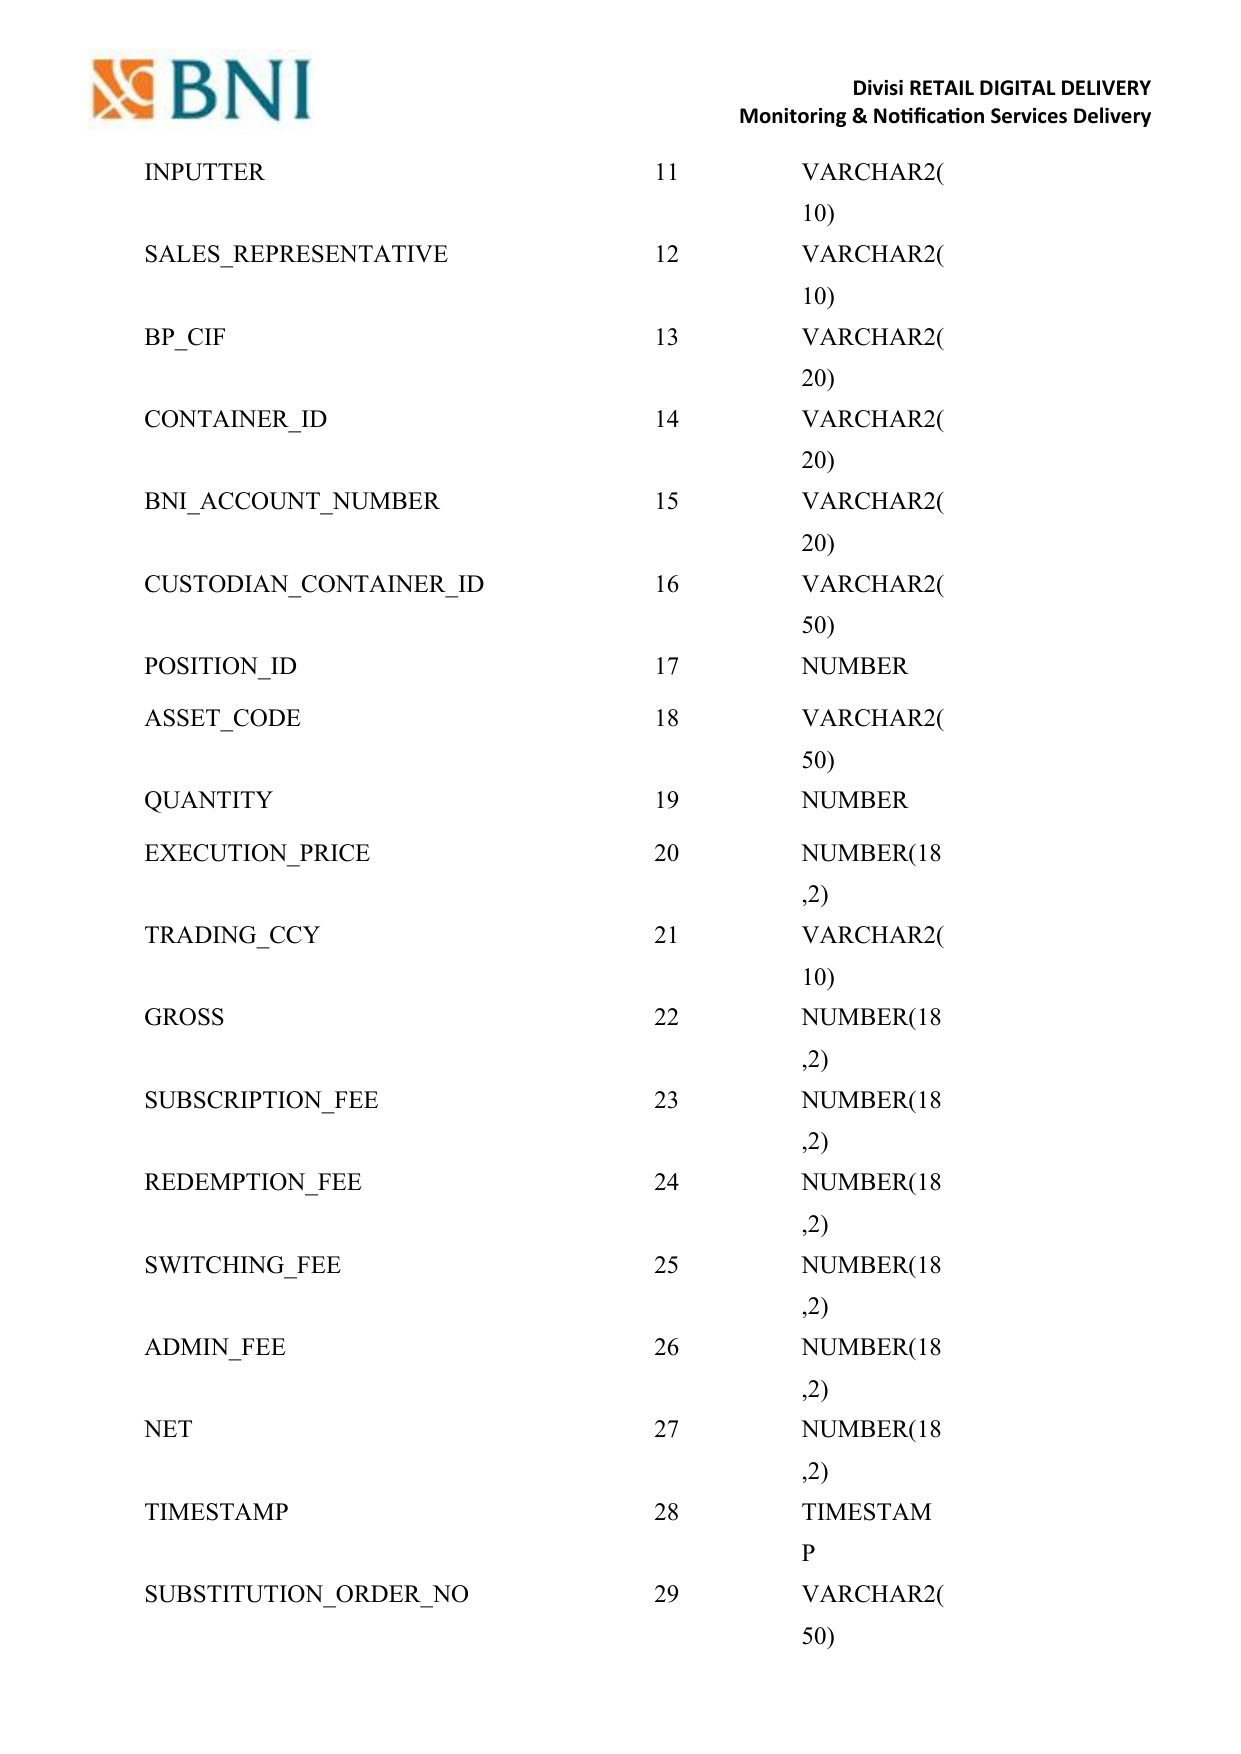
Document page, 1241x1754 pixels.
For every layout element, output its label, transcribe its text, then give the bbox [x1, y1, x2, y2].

table_cell VARCHAR2(20) [746, 488, 956, 570]
table_cell VARCHAR2(10) [746, 158, 956, 240]
table_cell BP_CIF [89, 323, 598, 405]
table_cell 11 [599, 158, 746, 240]
table_cell 13 [599, 323, 746, 405]
table_cell QUANTITY [89, 787, 598, 839]
table_cell EXECUTION_PRICE [89, 839, 598, 921]
table_cell VARCHAR2(10) [746, 921, 956, 1003]
table_cell SALES_REPRESENTATIVE [89, 240, 598, 323]
table_cell CONTAINER_ID [89, 405, 598, 487]
table_cell VARCHAR2(50) [746, 1580, 956, 1663]
table_cell NUMBER(18,2) [746, 1168, 956, 1251]
table_cell TIMESTAMP [89, 1498, 598, 1580]
table_cell VARCHAR2(50) [746, 570, 956, 652]
table_cell 17 [599, 652, 746, 704]
table_cell 26 [599, 1333, 746, 1416]
table_cell 21 [599, 921, 746, 1003]
table_cell ASSET_CODE [89, 704, 598, 787]
table_cell CUSTODIAN_CONTAINER_ID [89, 570, 598, 652]
table_cell POSITION_ID [89, 652, 598, 704]
table_cell 16 [599, 570, 746, 652]
table_cell SWITCHING_FEE [89, 1251, 598, 1333]
table_cell TIMESTAMP [746, 1498, 956, 1580]
table_cell BNI_ACCOUNT_NUMBER [89, 488, 598, 570]
table_cell SUBSCRIPTION_FEE [89, 1086, 598, 1168]
table_cell NUMBER(18,2) [746, 1004, 956, 1086]
table_cell NUMBER(18,2) [746, 839, 956, 921]
table_cell GROSS [89, 1004, 598, 1086]
table_cell 23 [599, 1086, 746, 1168]
table_cell 18 [599, 704, 746, 787]
table_cell VARCHAR2(10) [746, 240, 956, 323]
table_cell VARCHAR2(50) [746, 704, 956, 787]
table_cell VARCHAR2(20) [746, 405, 956, 487]
table_cell 20 [599, 839, 746, 921]
table_cell NUMBER(18,2) [746, 1086, 956, 1168]
table_cell 24 [599, 1168, 746, 1251]
table_cell 14 [599, 405, 746, 487]
table_cell ADMIN_FEE [89, 1333, 598, 1416]
table_cell 27 [599, 1416, 746, 1498]
picture [88, 49, 313, 130]
table_cell 29 [599, 1580, 746, 1663]
table_cell NET [89, 1416, 598, 1498]
table_cell 25 [599, 1251, 746, 1333]
table_cell NUMBER [746, 787, 956, 839]
table_cell NUMBER(18,2) [746, 1251, 956, 1333]
table_cell NUMBER(18,2) [746, 1333, 956, 1416]
table_cell TRADING_CCY [89, 921, 598, 1003]
table_cell NUMBER [746, 652, 956, 704]
table_cell 28 [599, 1498, 746, 1580]
table_cell 19 [599, 787, 746, 839]
table_cell 12 [599, 240, 746, 323]
table_cell INPUTTER [89, 158, 598, 240]
table_cell 22 [599, 1004, 746, 1086]
table_cell 15 [599, 488, 746, 570]
table_cell NUMBER(18,2) [746, 1416, 956, 1498]
table_cell REDEMPTION_FEE [89, 1168, 598, 1251]
table_cell SUBSTITUTION_ORDER_NO [89, 1580, 598, 1663]
table_cell VARCHAR2(20) [746, 323, 956, 405]
